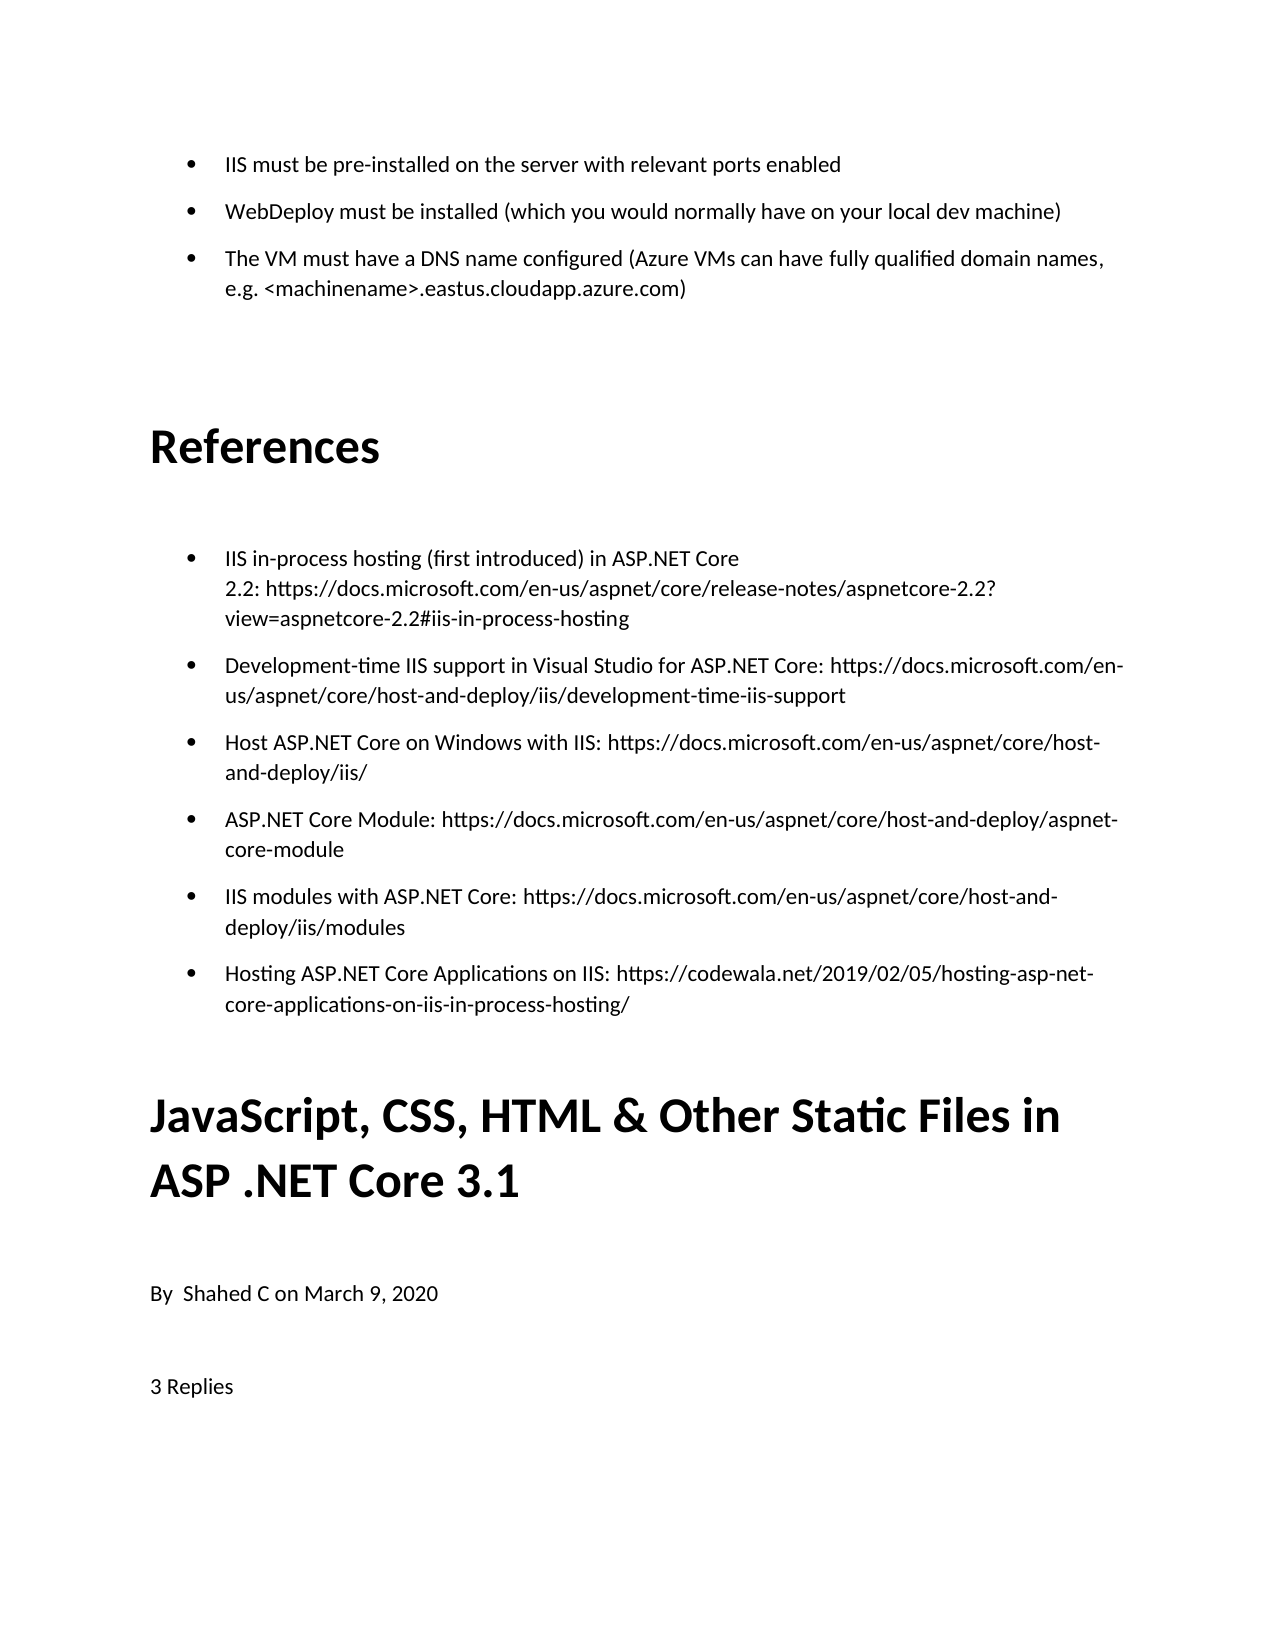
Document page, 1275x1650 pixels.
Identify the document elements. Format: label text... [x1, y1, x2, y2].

list IIS in-process hosting (first introduced) in ASP.NET Core 2.2: https://docs.microsoft.com/en-us/aspnet/core/release-notes/aspnetcore-2.2?view=aspnetcore-2.2#iis-in-process-hosting [187, 544, 1125, 632]
list The VM must have a DNS name configured (Azure VMs can have fully qualified domain names, e.g. <machinename>.eastus.cloudapp.azure.com) [187, 244, 1125, 302]
text By Shahed C on March 9, 2020 [150, 1279, 1125, 1307]
list Host ASP.NET Core on Windows with IIS: https://docs.microsoft.com/en-us/aspnet/core/host-and-deploy/iis/ [187, 728, 1125, 787]
list Development-time IIS support in Visual Studio for ASP.NET Core: https://docs.microsoft.com/en-us/aspnet/core/host-and-deploy/iis/development-time-iis-support [187, 651, 1125, 709]
list ASP.NET Core Module: https://docs.microsoft.com/en-us/aspnet/core/host-and-deploy/aspnet-core-module [187, 805, 1125, 864]
text JavaScript, CSS, HTML & Other Static Files in ASP .NET Core 3.1 [150, 1083, 1125, 1210]
list Hosting ASP.NET Core Applications on IIS: https://codewala.net/2019/02/05/hosting-asp-net-core-applications-on-iis-in-process-hosting/ [187, 959, 1125, 1018]
list IIS modules with ASP.NET Core: https://docs.microsoft.com/en-us/aspnet/core/host-and-deploy/iis/modules [187, 882, 1125, 941]
text References [150, 414, 1125, 476]
text 3 Replies [150, 1372, 1125, 1401]
list IIS must be pre-installed on the server with relevant ports enabled [187, 150, 1125, 178]
list WebDeploy must be installed (which you would normally have on your local dev machine) [187, 197, 1125, 225]
